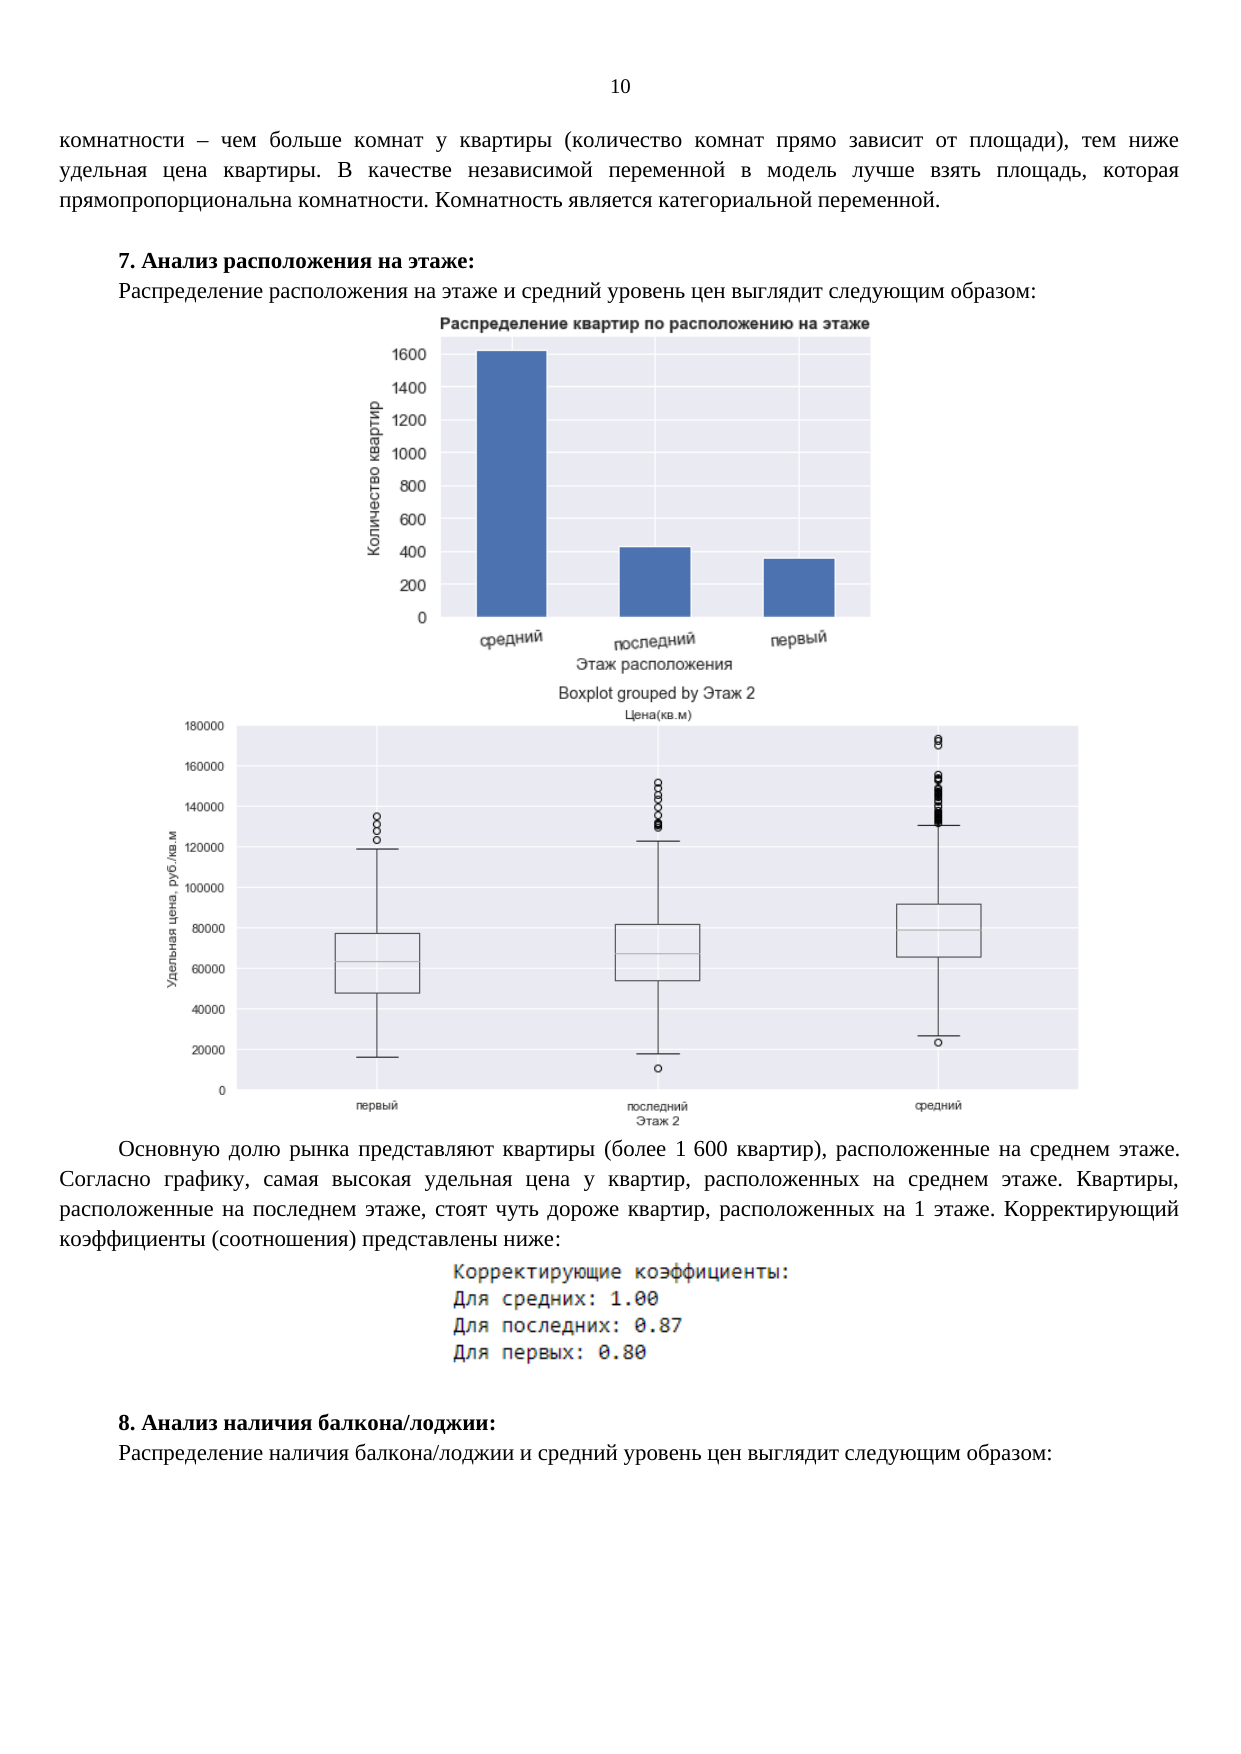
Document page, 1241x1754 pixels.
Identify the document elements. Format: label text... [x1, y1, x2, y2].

text 7. Анализ расположения на этаже: [59, 247, 1181, 273]
text 8. Анализ наличия балкона/лоджии: [59, 1409, 1181, 1435]
picture [157, 682, 1084, 1131]
text Распределение расположения на этаже и средний уровень цен выглядит следующим образом: [59, 277, 1181, 303]
text Основную долю рынка представляют квартиры (более 1 600 квартир), расположенные на среднем этаже. Согласно графику, самая высокая удельная цена у квартир, расположенных на среднем этаже. Квартиры, расположенные на последнем этаже, стоят чуть дороже квартир, расположенных на 1 этаже. Корректирующий коэффициенты (соотношения) представлены ниже: [59, 1134, 1181, 1165]
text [59, 126, 1181, 213]
picture [440, 1255, 801, 1372]
text Основную долю рынка представляют квартиры (более 1 600 квартир), расположенные на среднем этаже. Согласно графику, самая высокая удельная цена у квартир, расположенных на среднем этаже. Квартиры, расположенные на последнем этаже, стоят чуть дороже квартир, расположенных на 1 этаже. Корректирующий коэффициенты (соотношения) представлены ниже: [59, 1221, 1181, 1252]
picture [360, 307, 881, 679]
text Распределение наличия балкона/лоджии и средний уровень цен выглядит следующим образом: [59, 1439, 1181, 1465]
